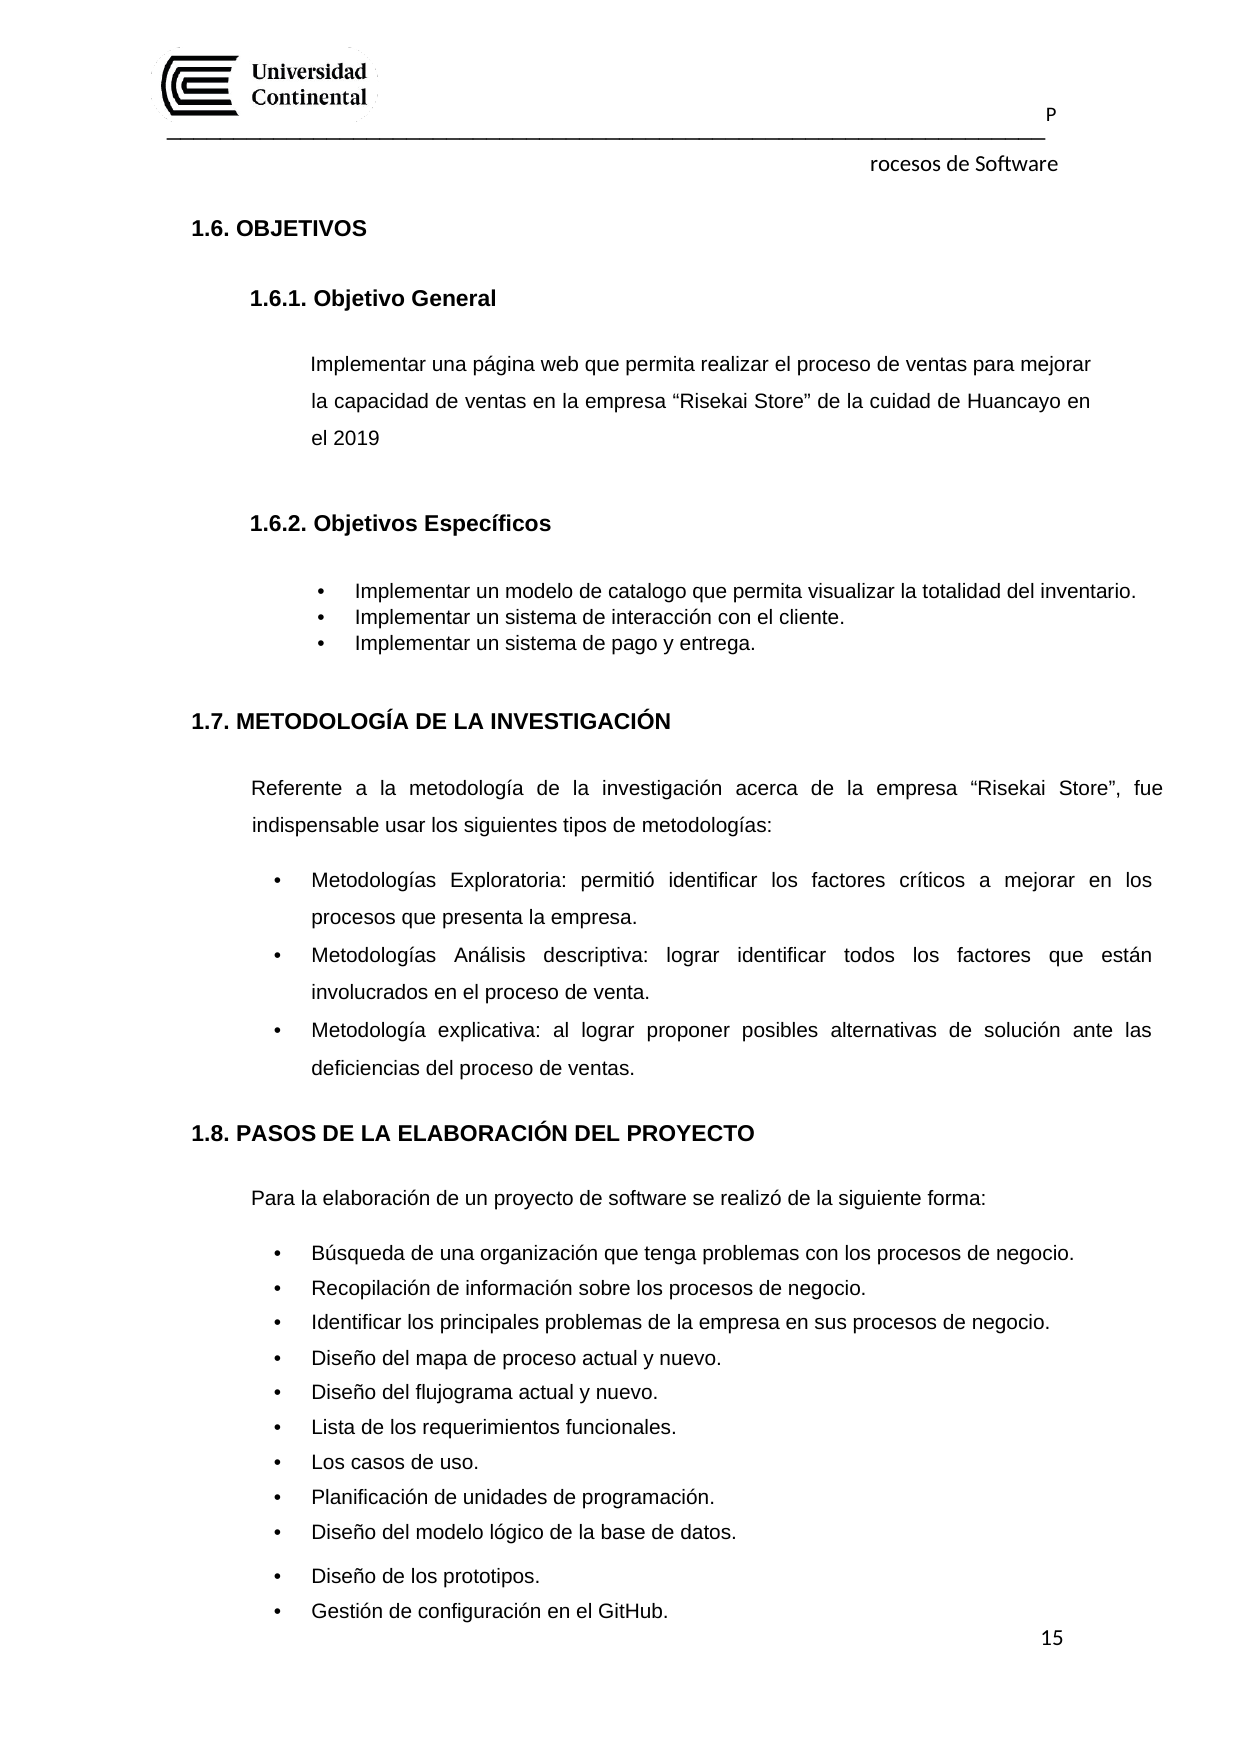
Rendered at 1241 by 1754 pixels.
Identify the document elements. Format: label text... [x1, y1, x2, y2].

list Diseño del mapa de proceso actual y nuevo. [274, 1345, 1165, 1369]
text Implementar una página web que permita realizar el proceso de ventas para mejorar la capacidad de ventas en la empresa “Risekai Store” de la cuidad de Huancayo en el 2019 [310, 352, 1092, 449]
list Implementar un sistema de pago y entrega. [317, 631, 1165, 655]
list Gestión de configuración en el GitHub. [274, 1599, 1165, 1623]
list Diseño del modelo lógico de la base de datos. [274, 1520, 1165, 1544]
subtitle 1.6. OBJETIVOS [191, 215, 1165, 242]
picture [141, 44, 383, 122]
subtitle 1.6.1. Objetivo General [249, 285, 1165, 311]
list Recopilación de información sobre los procesos de negocio. [274, 1275, 1165, 1299]
subtitle 1.7. METODOLOGÍA DE LA INVESTIGACIÓN [191, 708, 1165, 735]
list Implementar un modelo de catalogo que permita visualizar la totalidad del inventario. [317, 579, 1165, 603]
list Planificación de unidades de programación. [274, 1485, 1165, 1509]
text Para la elaboración de un proyecto de software se realizó de la siguiente forma: [251, 1186, 1165, 1210]
text Referente a la metodología de la investigación acerca de la empresa “Risekai Store”, fue indispensable usar los siguientes tipos de metodologías: [251, 776, 1165, 837]
list Metodologías Análisis descriptiva: lograr identificar todos los factores que están involucrados en el proceso de venta. [274, 943, 1153, 1004]
list Identificar los principales problemas de la empresa en sus procesos de negocio. [274, 1310, 1165, 1334]
subtitle 1.6.2. Objetivos Específicos [249, 510, 1165, 536]
list Metodologías Exploratoria: permitió identificar los factores críticos a mejorar en los procesos que presenta la empresa. [274, 867, 1153, 928]
list Metodología explicativa: al lograr proponer posibles alternativas de solución ante las deficiencias del proceso de ventas. [274, 1018, 1153, 1079]
list Los casos de uso. [274, 1450, 1165, 1474]
subtitle 1.8. PASOS DE LA ELABORACIÓN DEL PROYECTO [191, 1120, 1165, 1147]
list Búsqueda de una organización que tenga problemas con los procesos de negocio. [274, 1240, 1165, 1264]
list Lista de los requerimientos funcionales. [274, 1415, 1165, 1439]
list Diseño del flujograma actual y nuevo. [274, 1380, 1165, 1404]
list Diseño de los prototipos. [274, 1564, 1165, 1588]
list Implementar un sistema de interacción con el cliente. [317, 604, 1165, 628]
